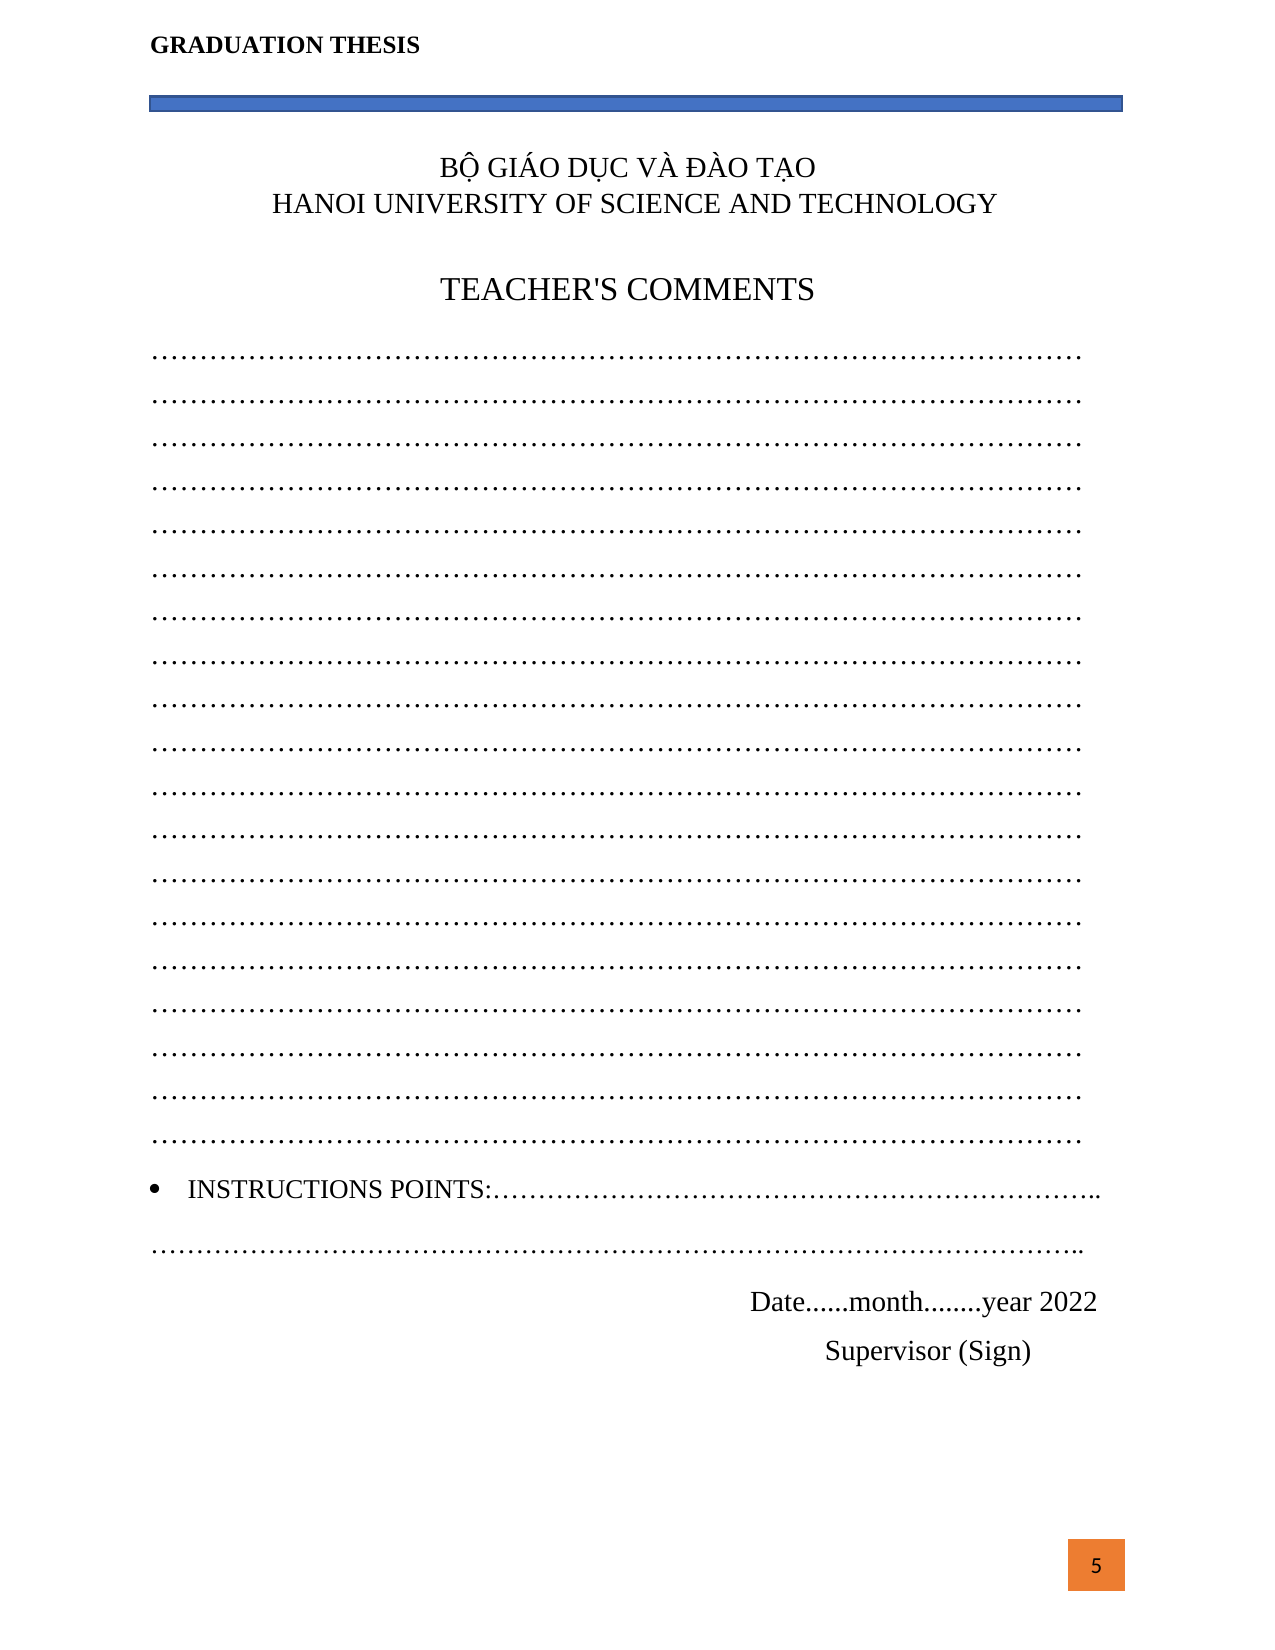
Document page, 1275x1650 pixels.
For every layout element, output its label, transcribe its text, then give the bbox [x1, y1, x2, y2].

text ………………………………………………………………………………………….. [150, 1228, 1125, 1259]
list INSTRUCTIONS POINTS:………………………………………………………….. [150, 1173, 1125, 1204]
text …………………………………………………………………………………… ……………………………………………………………………………………………………………………………………………………………………………………………………………………………………………………………………………………………………………………………………………………………………………………………………………………………………………………………………………………………………………………………………………………………………………………………………………………………………………………………………………………………………………………………………………………………………………………………………………………………………………………………………………………………………………………………………………………………………………………………………………………………………………………………………………………………………………………………………………………………………………………………………………………………………………………………………………………………………………………………………………………………………………………………………………………………………………………………………………………………………………………………………………………………………………………………… [150, 332, 1106, 1149]
text Date......month........year 2022 [707, 1284, 1105, 1317]
text Supervisor (Sign) [707, 1333, 1105, 1366]
text TEACHER'S COMMENTS [150, 269, 1106, 307]
text BỘ GIÁO DỤC VÀ ĐÀO TẠO HANOI UNIVERSITY OF SCIENCE AND TECHNOLOGY [150, 150, 1105, 250]
